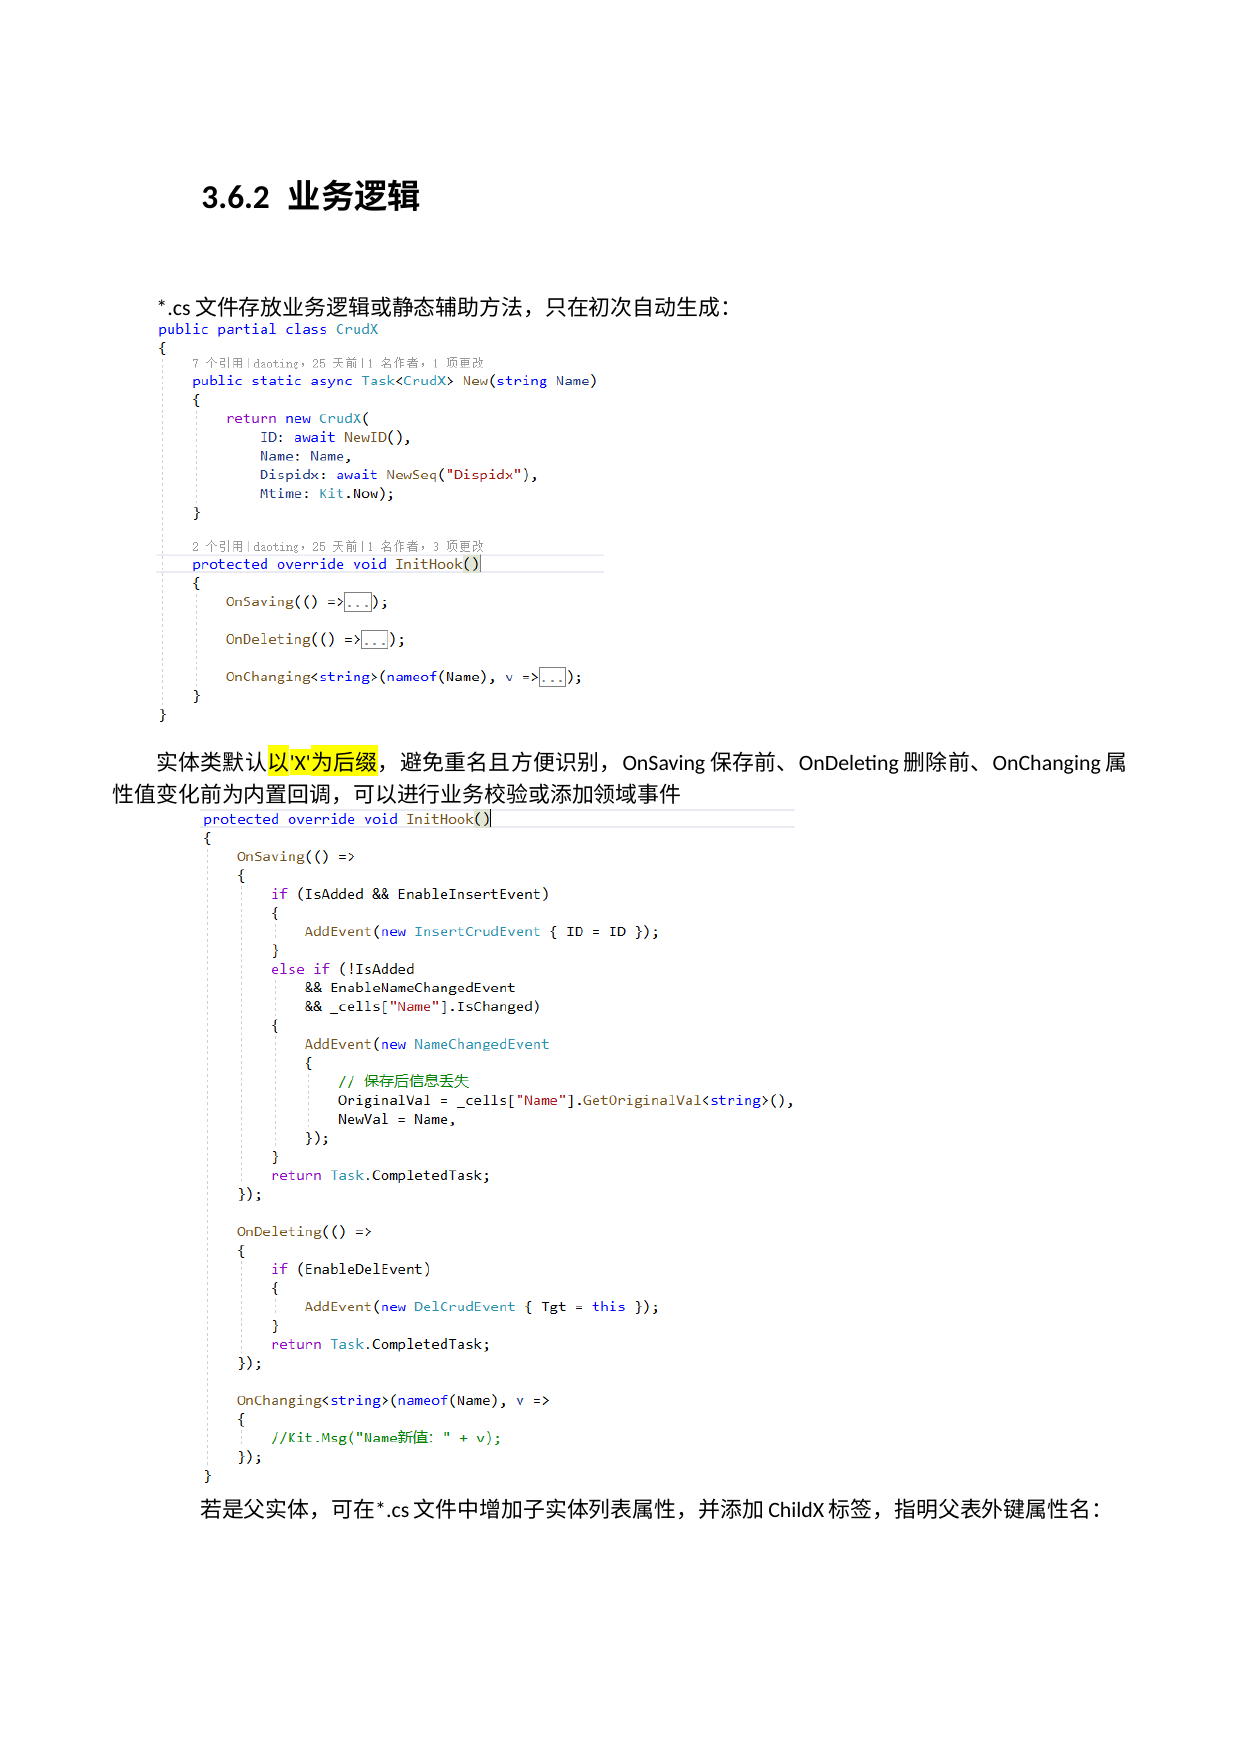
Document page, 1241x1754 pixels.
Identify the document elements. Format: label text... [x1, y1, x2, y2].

picture [200, 809, 795, 1487]
picture [156, 321, 604, 725]
text *.cs文件存放业务逻辑或静态辅助方法，只在初次自动生成： [112, 289, 1128, 322]
subtitle 业务逻辑 [201, 162, 1128, 227]
text 若是父实体，可在*.cs文件中增加子实体列表属性，并添加ChildX标签，指明父表外键属性名： [112, 1492, 1128, 1524]
text 实体类默认以'X'为后缀，避免重名且方便识别，OnSaving保存前、OnDeleting删除前、OnChanging属性值变化前为内置回调，可以进行业务校验或添加领域事件 [112, 744, 1128, 809]
